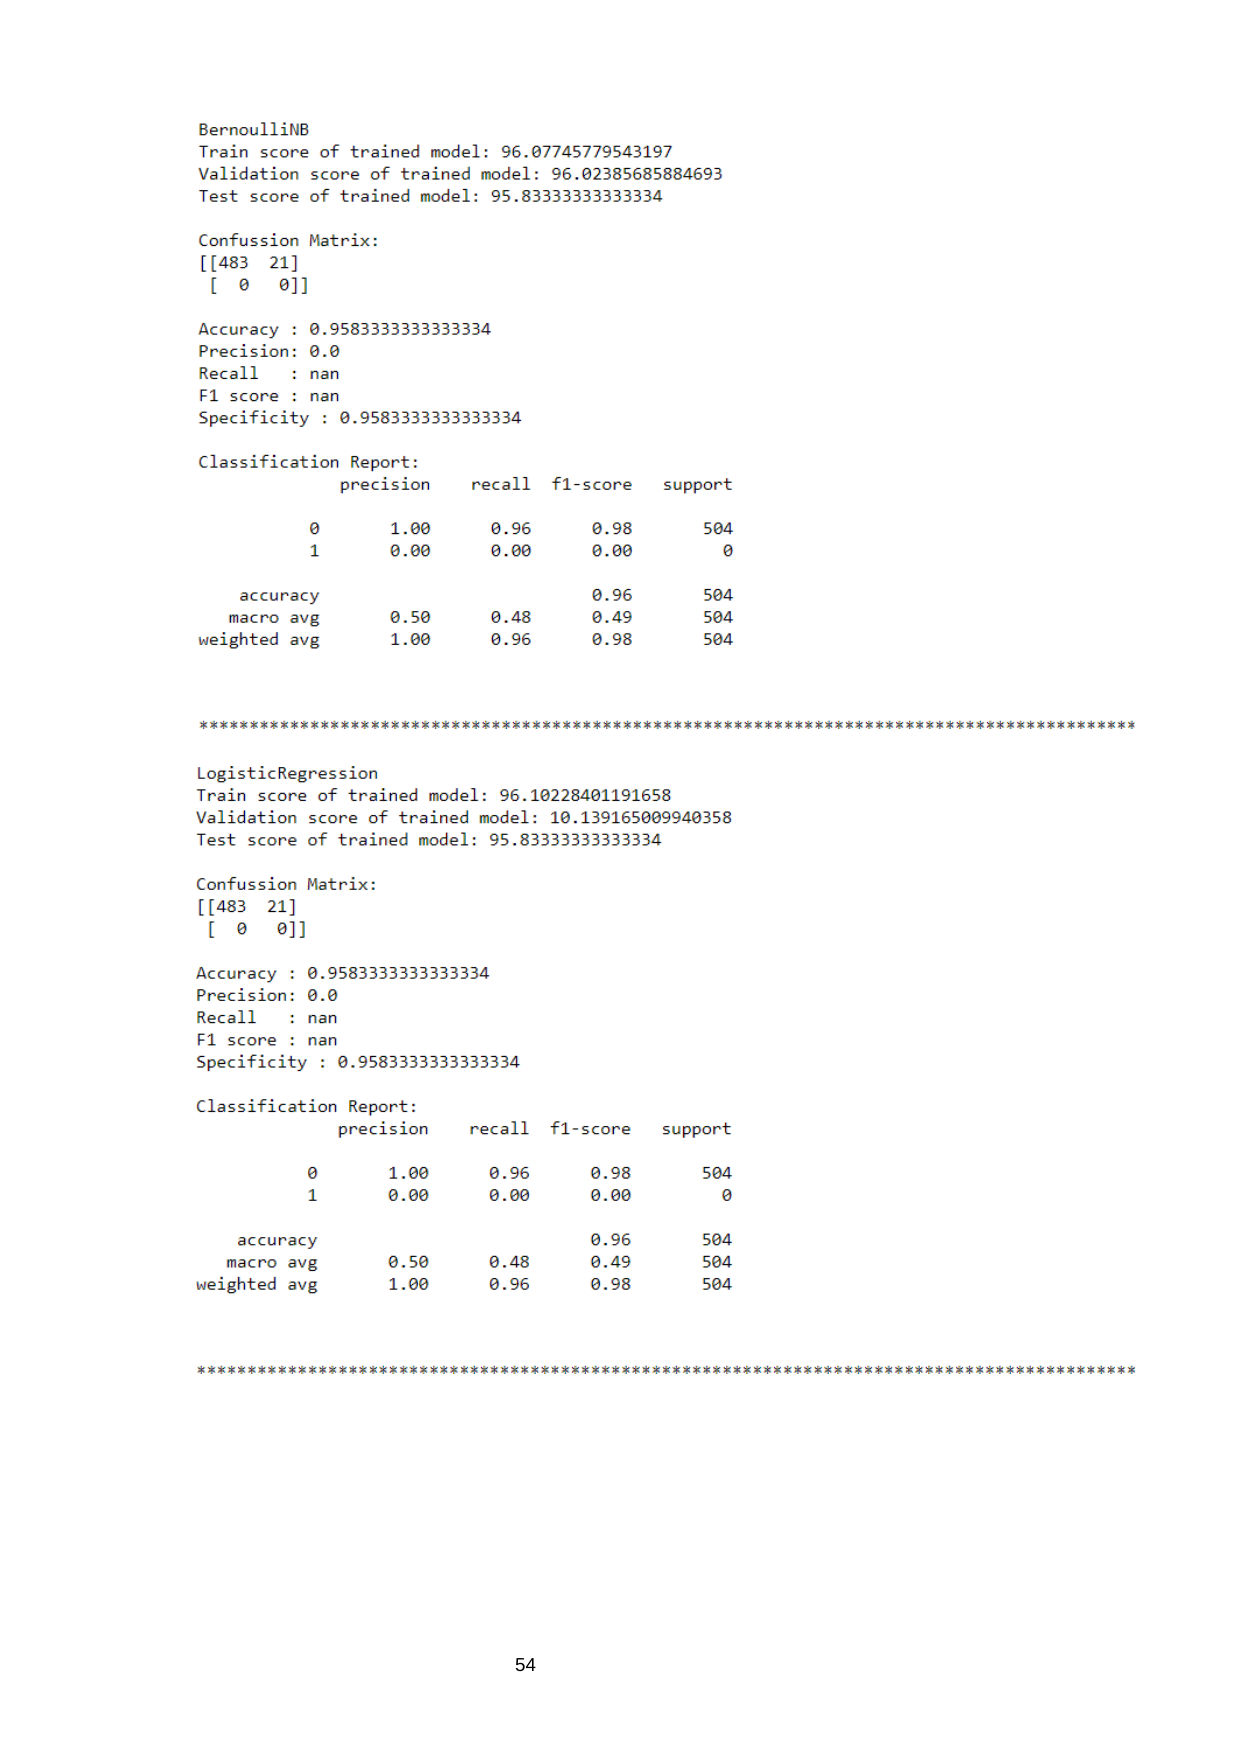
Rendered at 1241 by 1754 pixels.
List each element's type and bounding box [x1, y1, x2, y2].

picture [195, 120, 1135, 729]
picture [195, 766, 1136, 1374]
